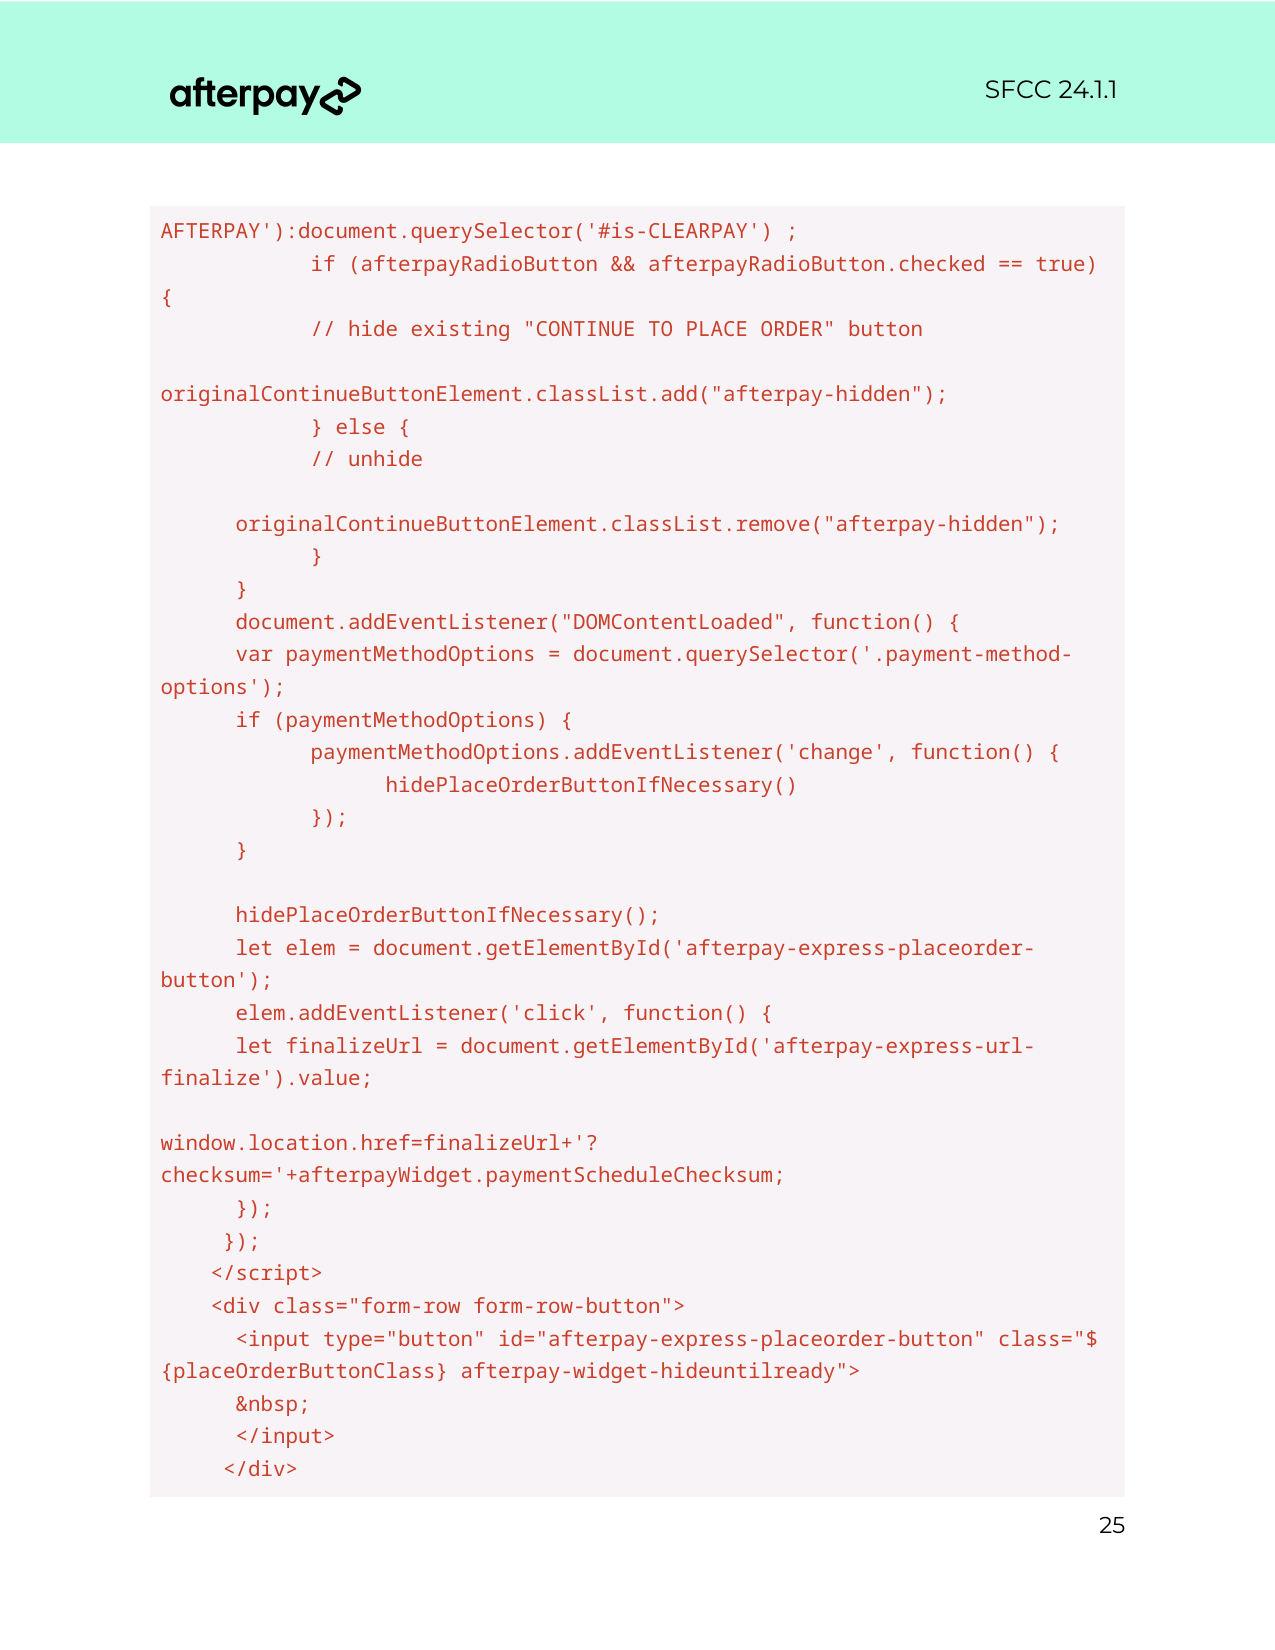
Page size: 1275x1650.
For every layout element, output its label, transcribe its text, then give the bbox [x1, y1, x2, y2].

picture [134, 48, 397, 144]
